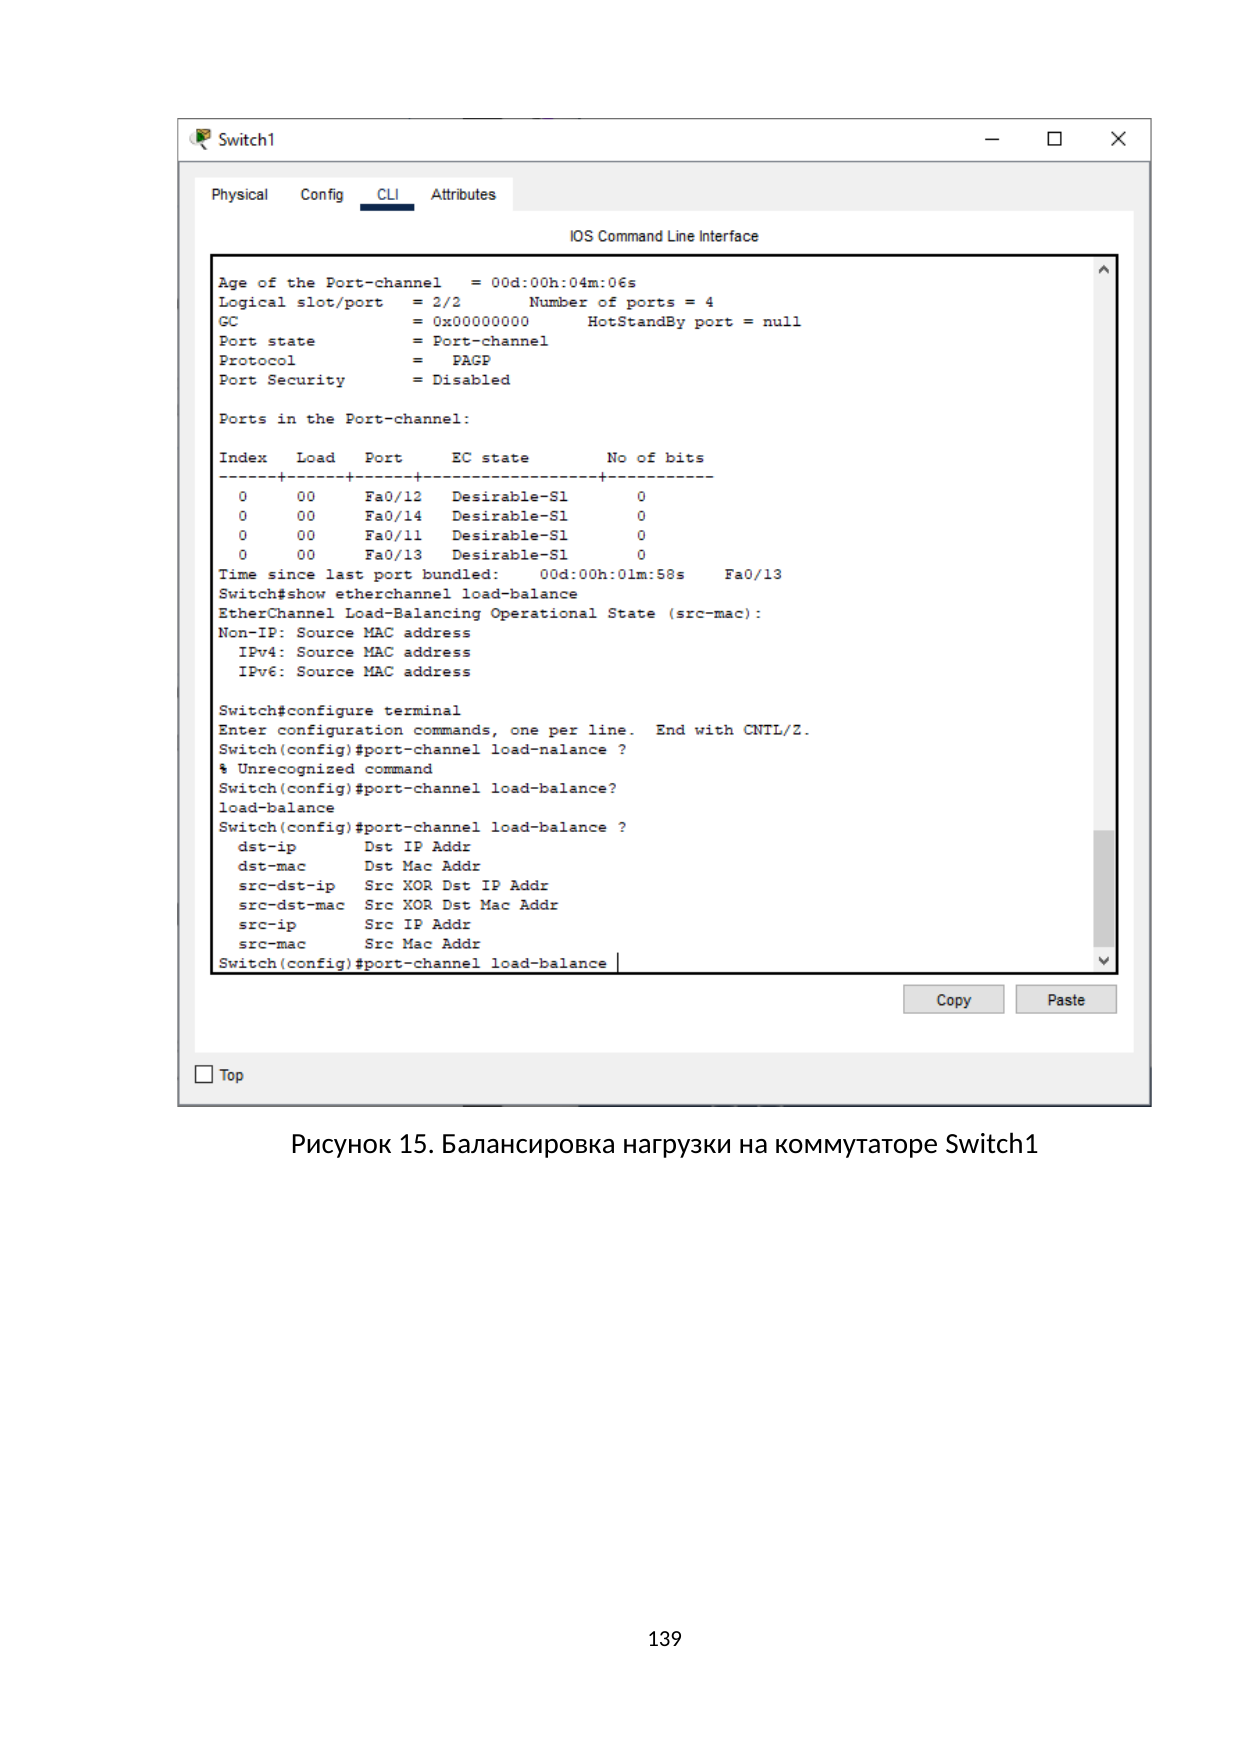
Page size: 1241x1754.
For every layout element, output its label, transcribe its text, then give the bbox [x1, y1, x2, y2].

text Рисунок 15. Балансировка нагрузки на коммутаторе Switch1 [177, 1125, 1152, 1161]
picture [177, 118, 1152, 1107]
